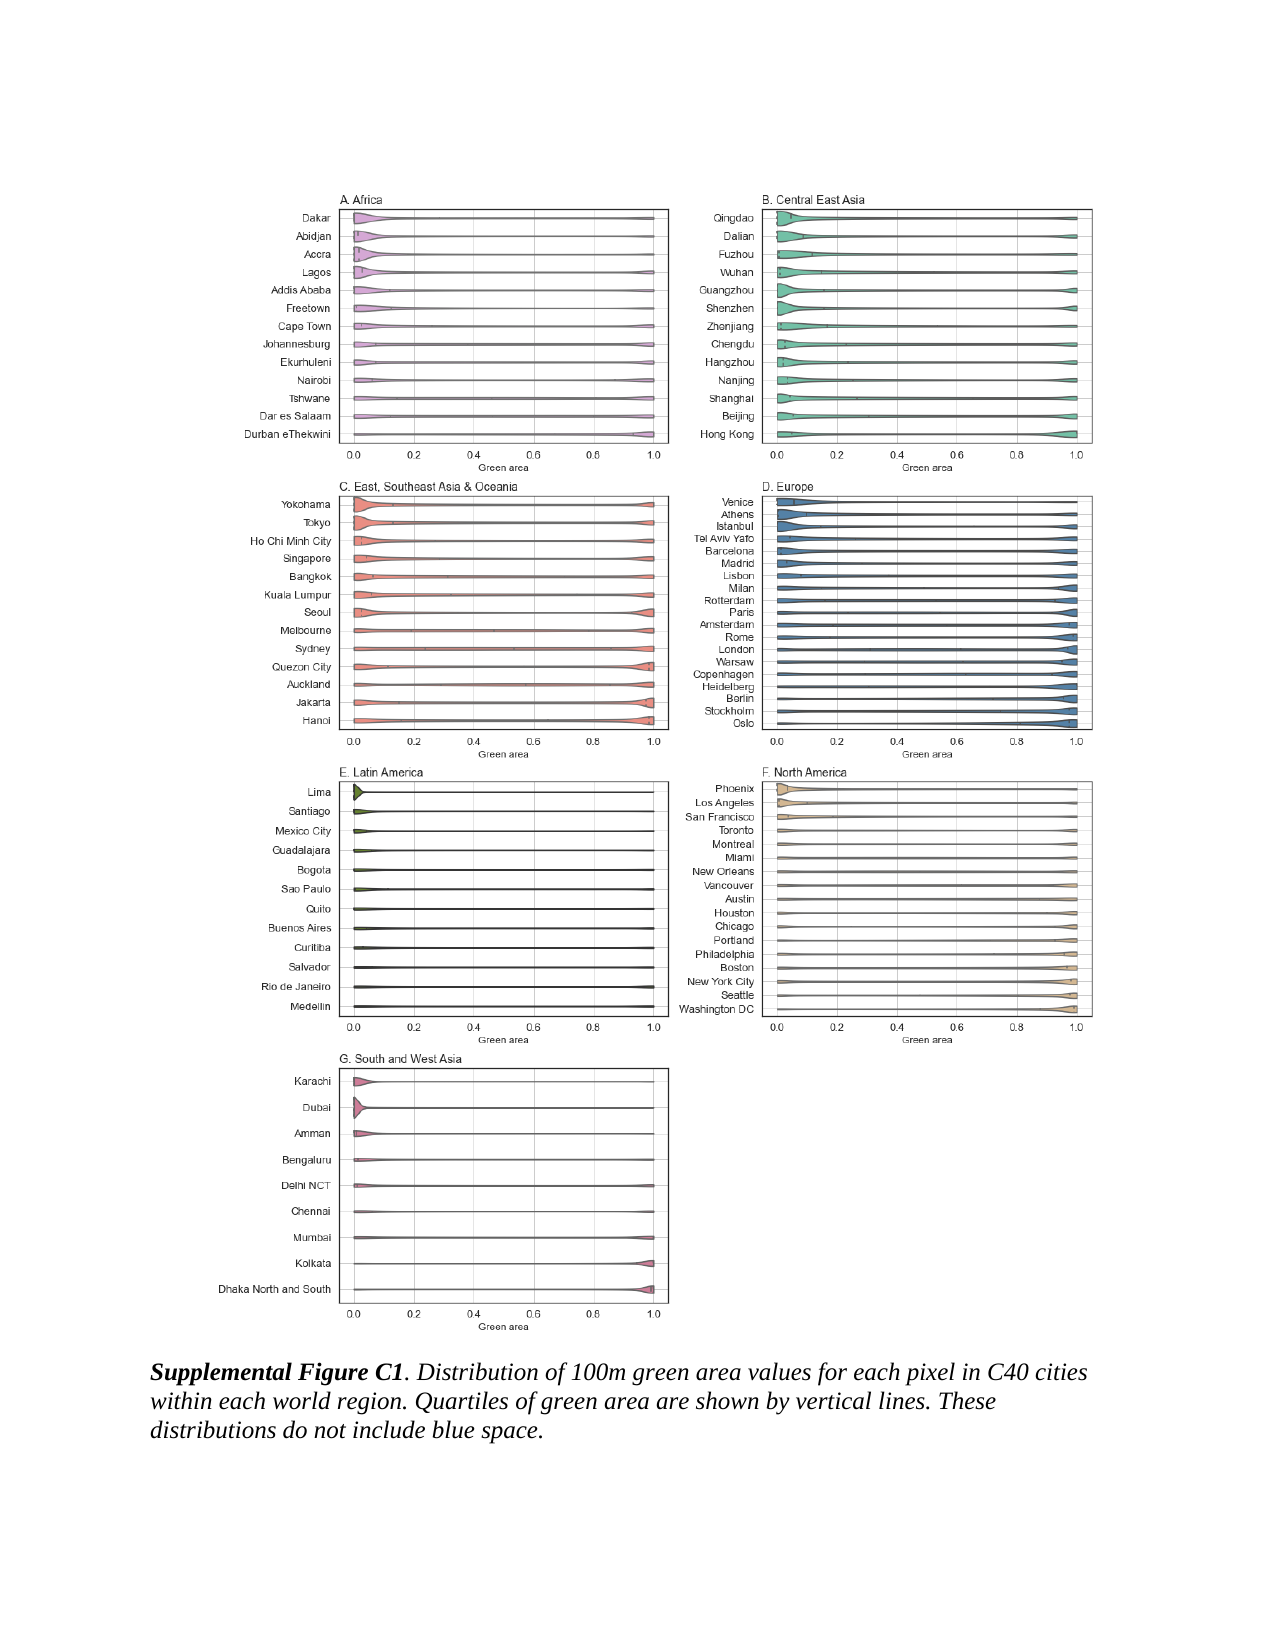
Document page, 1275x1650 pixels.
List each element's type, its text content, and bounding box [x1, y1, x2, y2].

picture [207, 150, 1099, 1340]
